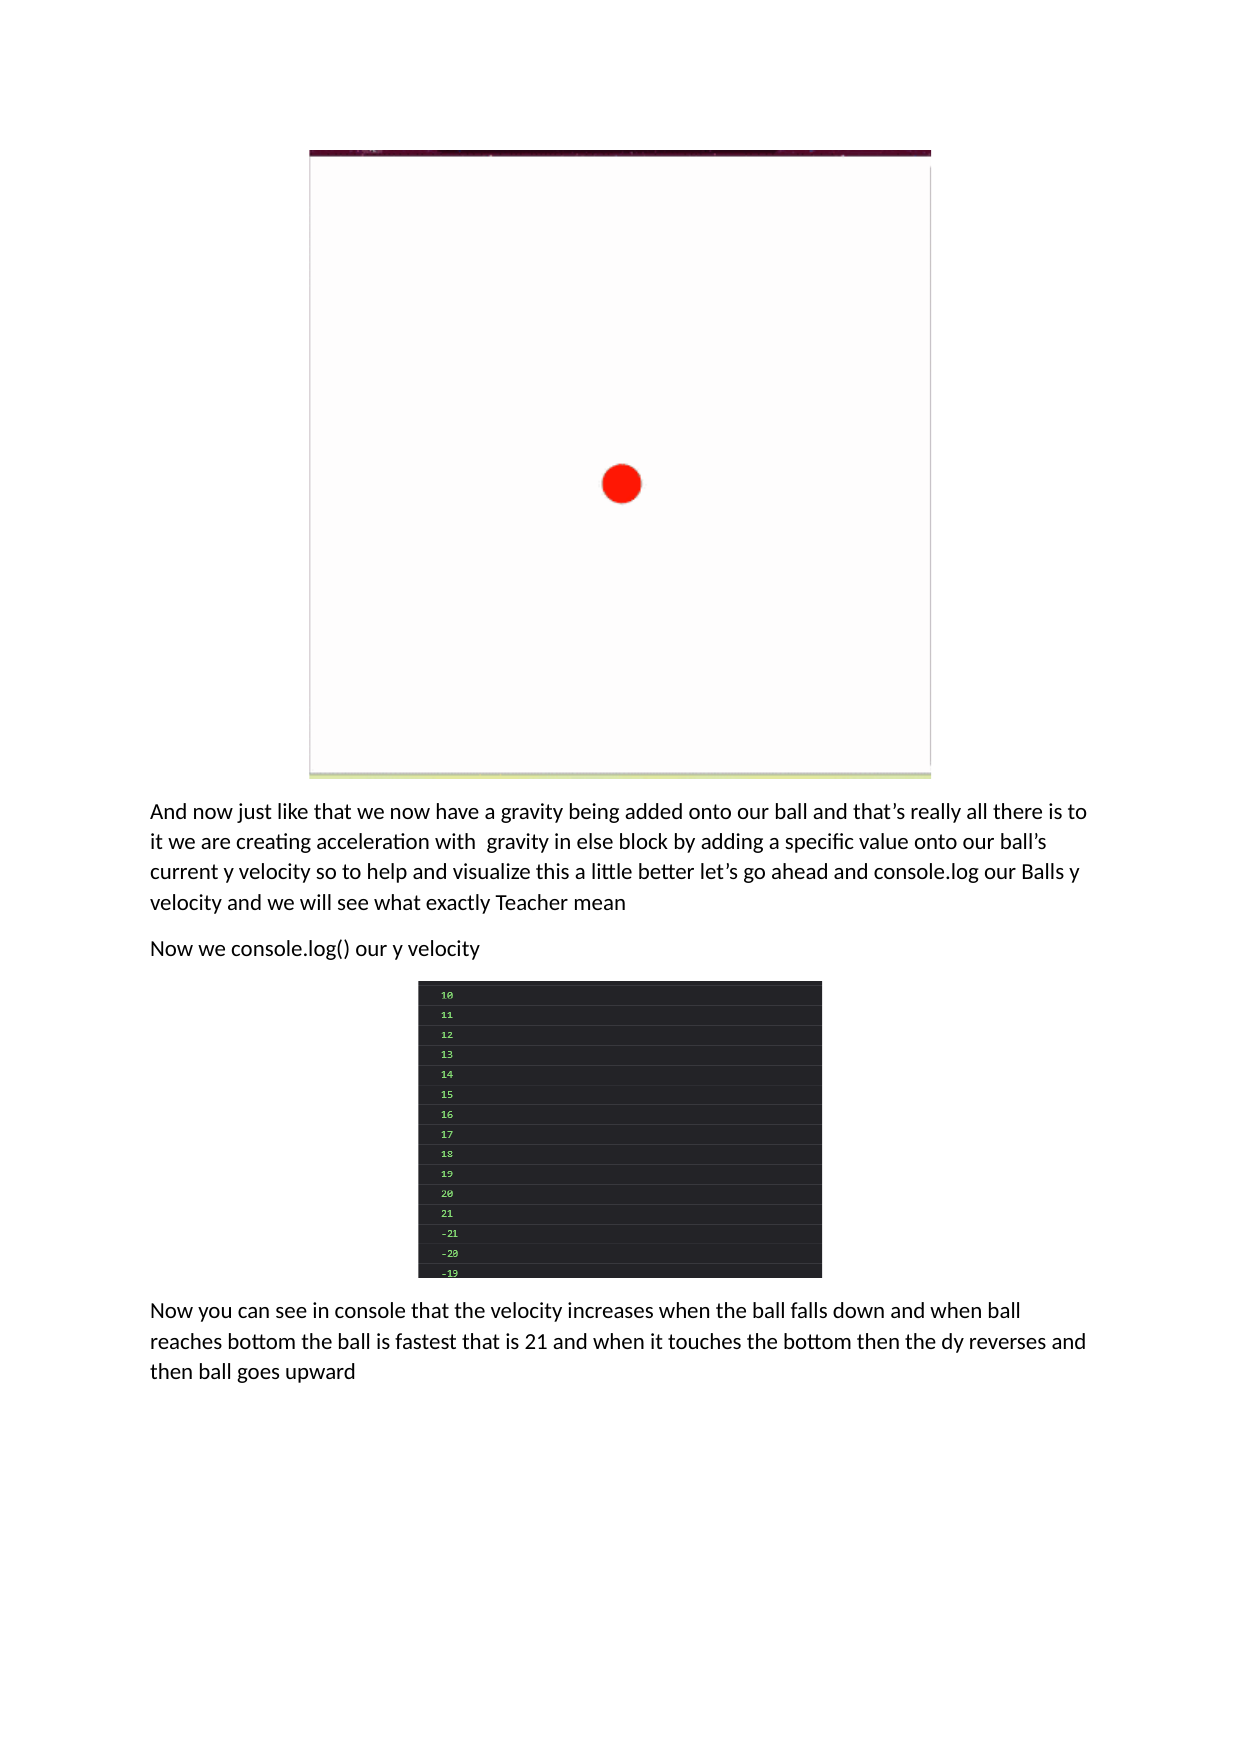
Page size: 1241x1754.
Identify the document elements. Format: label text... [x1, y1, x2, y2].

text And now just like that we now have a gravity being added onto our ball and that’s really all there is to it we are creating acceleration with gravity in else block by adding a specific value onto our ball’s current y velocity so to help and visualize this a little better let’s go ahead and console.log our Balls y velocity and we will see what exactly Teacher mean [150, 797, 1090, 916]
picture [418, 981, 823, 1278]
picture [309, 150, 932, 779]
text Now we console.log() our y velocity [150, 934, 1090, 963]
text Now you can see in console that the velocity increases when the ball falls down and when ball reaches bottom the ball is fastest that is 21 and when it touches the bottom then the dy reverses and then ball goes upward [150, 1297, 1090, 1385]
